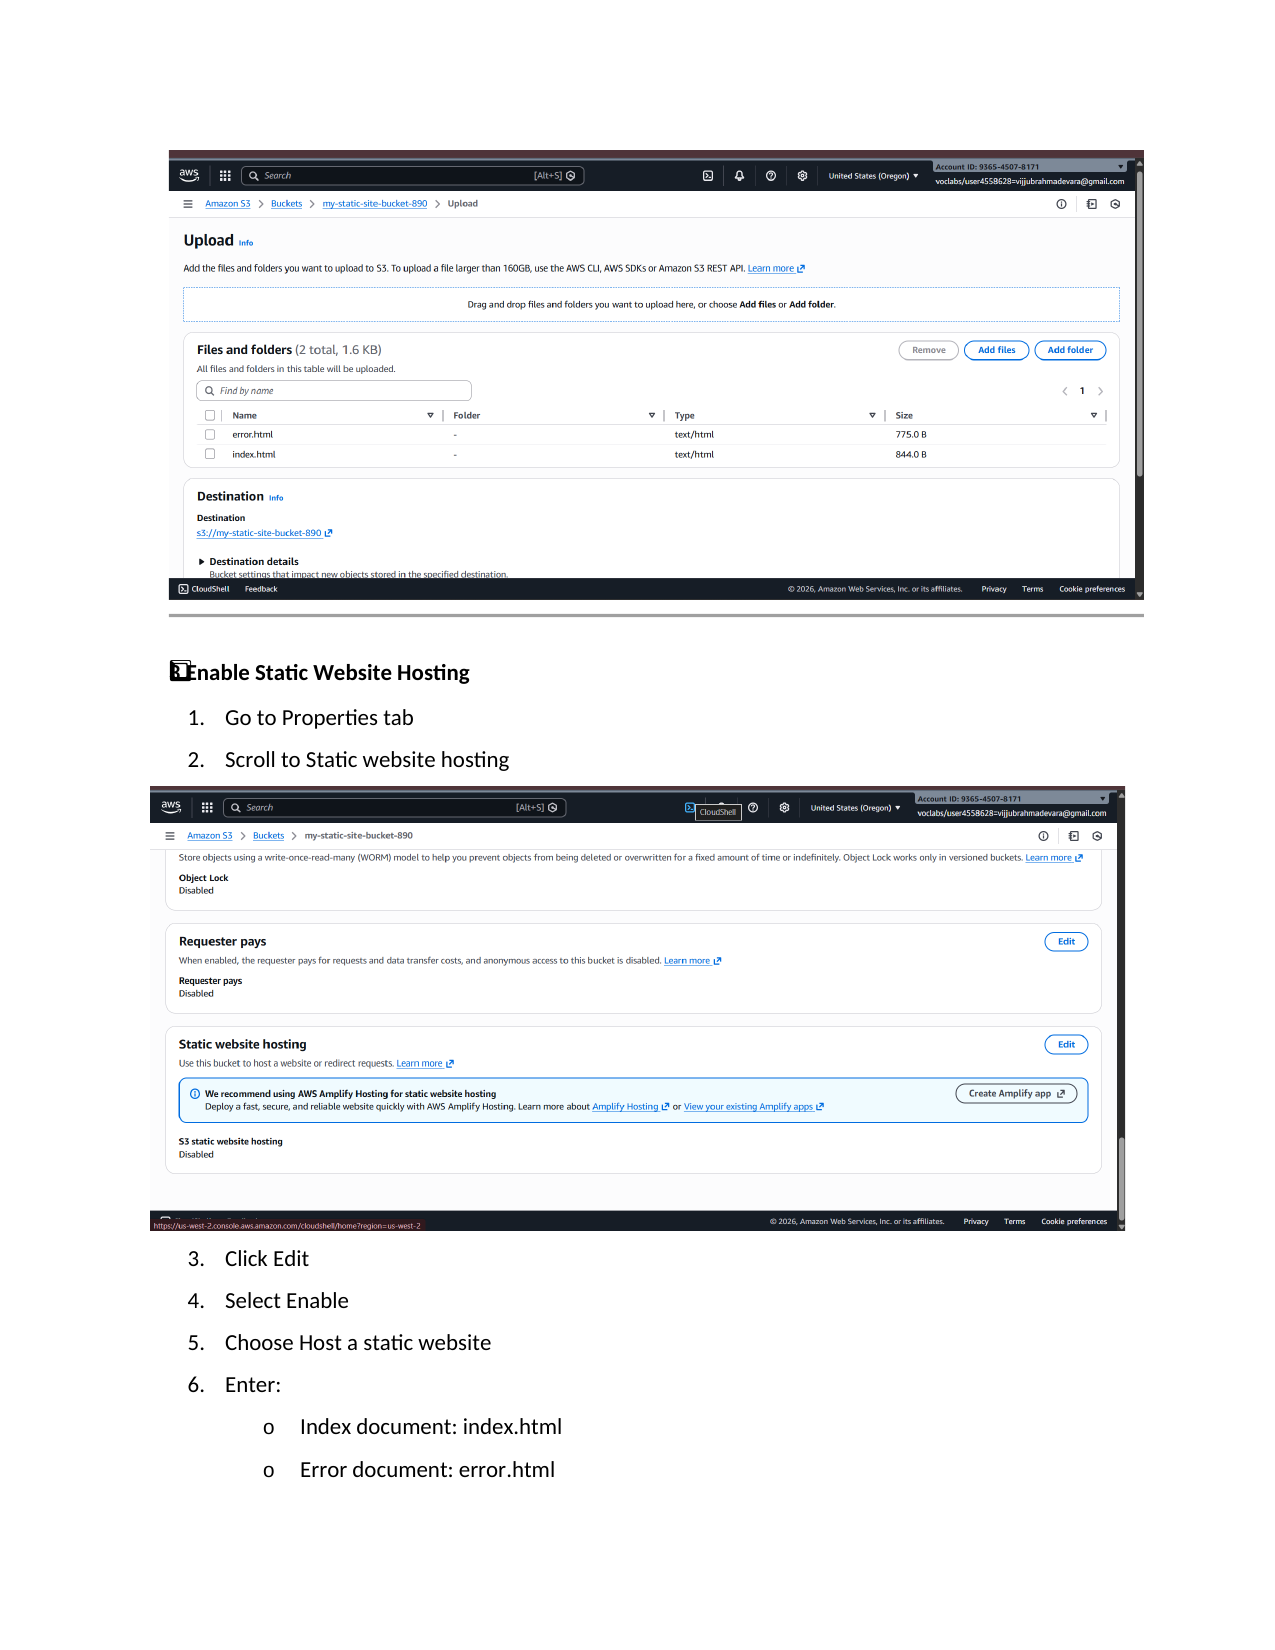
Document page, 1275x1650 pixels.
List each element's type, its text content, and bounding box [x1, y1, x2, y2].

list Choose Host a static website [187, 1328, 1125, 1356]
list Index document: index.html [262, 1412, 1125, 1441]
list Enter: [187, 1370, 1125, 1398]
list Error document: error.html [262, 1455, 1125, 1484]
list Click Edit [187, 1244, 1125, 1272]
picture [168, 150, 1144, 600]
list Select Enable [187, 1286, 1125, 1314]
picture [150, 786, 1125, 1231]
text 3️⃣ Enable Static Website Hosting [169, 656, 1125, 687]
list Scroll to Static website hosting [187, 745, 1125, 773]
list Go to Properties tab [187, 703, 1125, 731]
